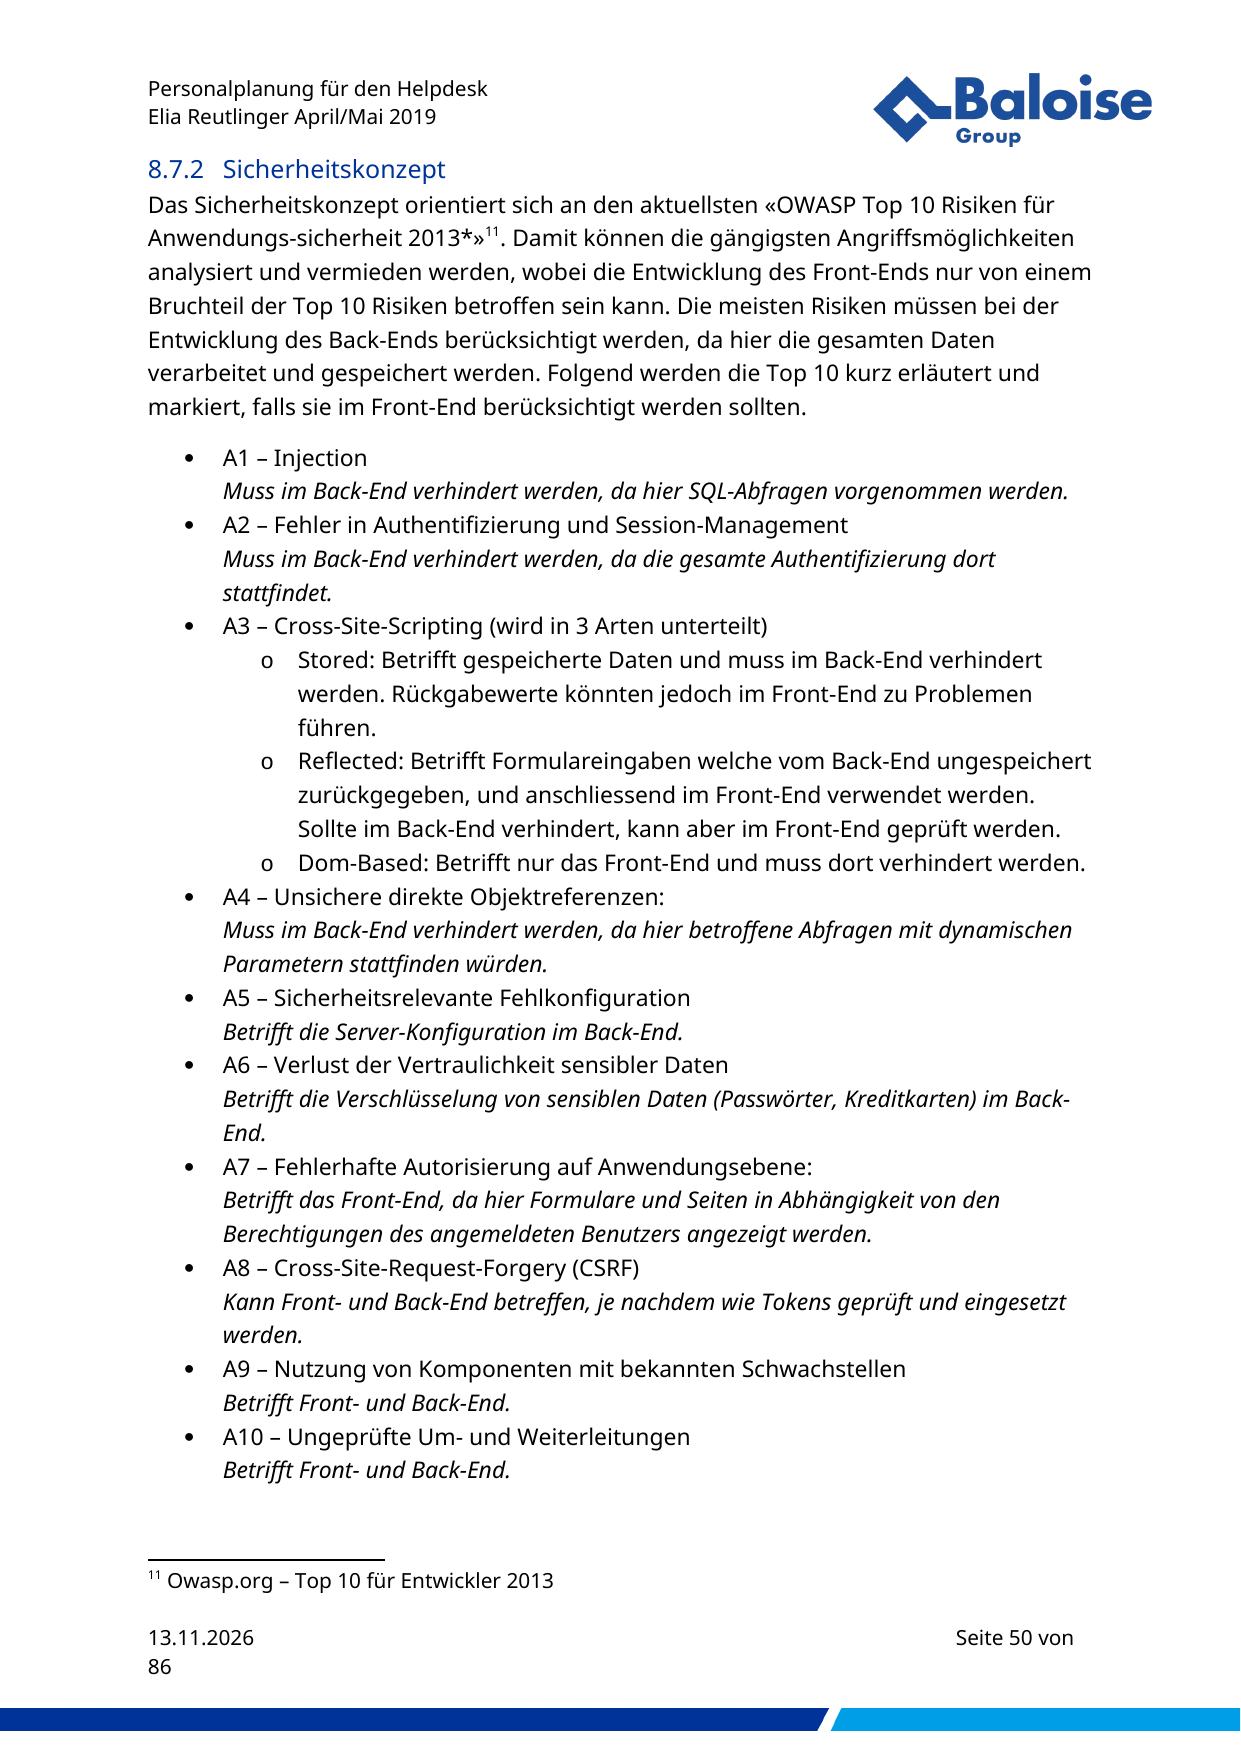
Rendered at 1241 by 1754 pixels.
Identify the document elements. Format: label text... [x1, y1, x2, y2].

list Muss im Back-End verhindert werden, da die gesamte Authentifizierung dort stattfindet. [223, 543, 1093, 608]
list Betrifft die Verschlüsselung von sensiblen Daten (Passwörter, Kreditkarten) im Back-End. [223, 1083, 1093, 1148]
list Betrifft die Server-Konfiguration im Back-End. [223, 1016, 1093, 1047]
list Dom-Based: Betrifft nur das Front-End und muss dort verhindert werden. [260, 847, 1093, 878]
list Betrifft Front- und Back-End. [223, 1387, 1093, 1418]
list A3 – Cross-Site-Scripting (wird in 3 Arten unterteilt) [185, 610, 1093, 641]
list Kann Front- und Back-End betreffen, je nachdem wie Tokens geprüft und eingesetzt werden. [223, 1286, 1093, 1351]
list A1 – Injection [185, 441, 1093, 473]
list A10 – Ungeprüfte Um- und Weiterleitungen [185, 1421, 1093, 1452]
picture [0, 1708, 1241, 1733]
list A6 – Verlust der Vertraulichkeit sensibler Daten [185, 1049, 1093, 1081]
subtitle Sicherheitskonzept [148, 152, 1093, 186]
picture [873, 73, 1152, 147]
list Betrifft Front- und Back-End. [223, 1454, 1093, 1486]
text Das Sicherheitskonzept orientiert sich an den aktuellsten «OWASP Top 10 Risiken für Anwendungs-sicherheit 2013*». Damit können die gängigsten Angriffsmöglichkeiten analysiert und vermieden werden, wobei die Entwicklung des Front-Ends nur von einem Bruchteil der Top 10 Risiken betroffen sein kann. Die meisten Risiken müssen bei der Entwicklung des Back-Ends berücksichtigt werden, da hier die gesamten Daten verarbeitet und gespeichert werden. Folgend werden die Top 10 kurz erläutert und markiert, falls sie im Front-End berücksichtigt werden sollten. [148, 188, 1093, 422]
list A9 – Nutzung von Komponenten mit bekannten Schwachstellen [185, 1353, 1093, 1384]
list A8 – Cross-Site-Request-Forgery (CSRF) [185, 1252, 1093, 1283]
list A4 – Unsichere direkte Objektreferenzen: [185, 881, 1093, 912]
list A7 – Fehlerhafte Autorisierung auf Anwendungsebene: [185, 1151, 1093, 1182]
list Muss im Back-End verhindert werden, da hier betroffene Abfragen mit dynamischen Parametern stattfinden würden. [223, 914, 1093, 979]
list Reflected: Betrifft Formulareingaben welche vom Back-End ungespeichert zurückgegeben, und anschliessend im Front-End verwendet werden. Sollte im Back-End verhindert, kann aber im Front-End geprüft werden. [260, 745, 1093, 844]
list A5 – Sicherheitsrelevante Fehlkonfiguration [185, 982, 1093, 1013]
list A2 – Fehler in Authentifizierung und Session-Management [185, 509, 1093, 540]
list Betrifft das Front-End, da hier Formulare und Seiten in Abhängigkeit von den Berechtigungen des angemeldeten Benutzers angezeigt werden. [223, 1184, 1093, 1249]
list Stored: Betrifft gespeicherte Daten und muss im Back-End verhindert werden. Rückgabewerte könnten jedoch im Front-End zu Problemen führen. [260, 644, 1093, 743]
list Muss im Back-End verhindert werden, da hier SQL-Abfragen vorgenommen werden. [223, 475, 1093, 506]
